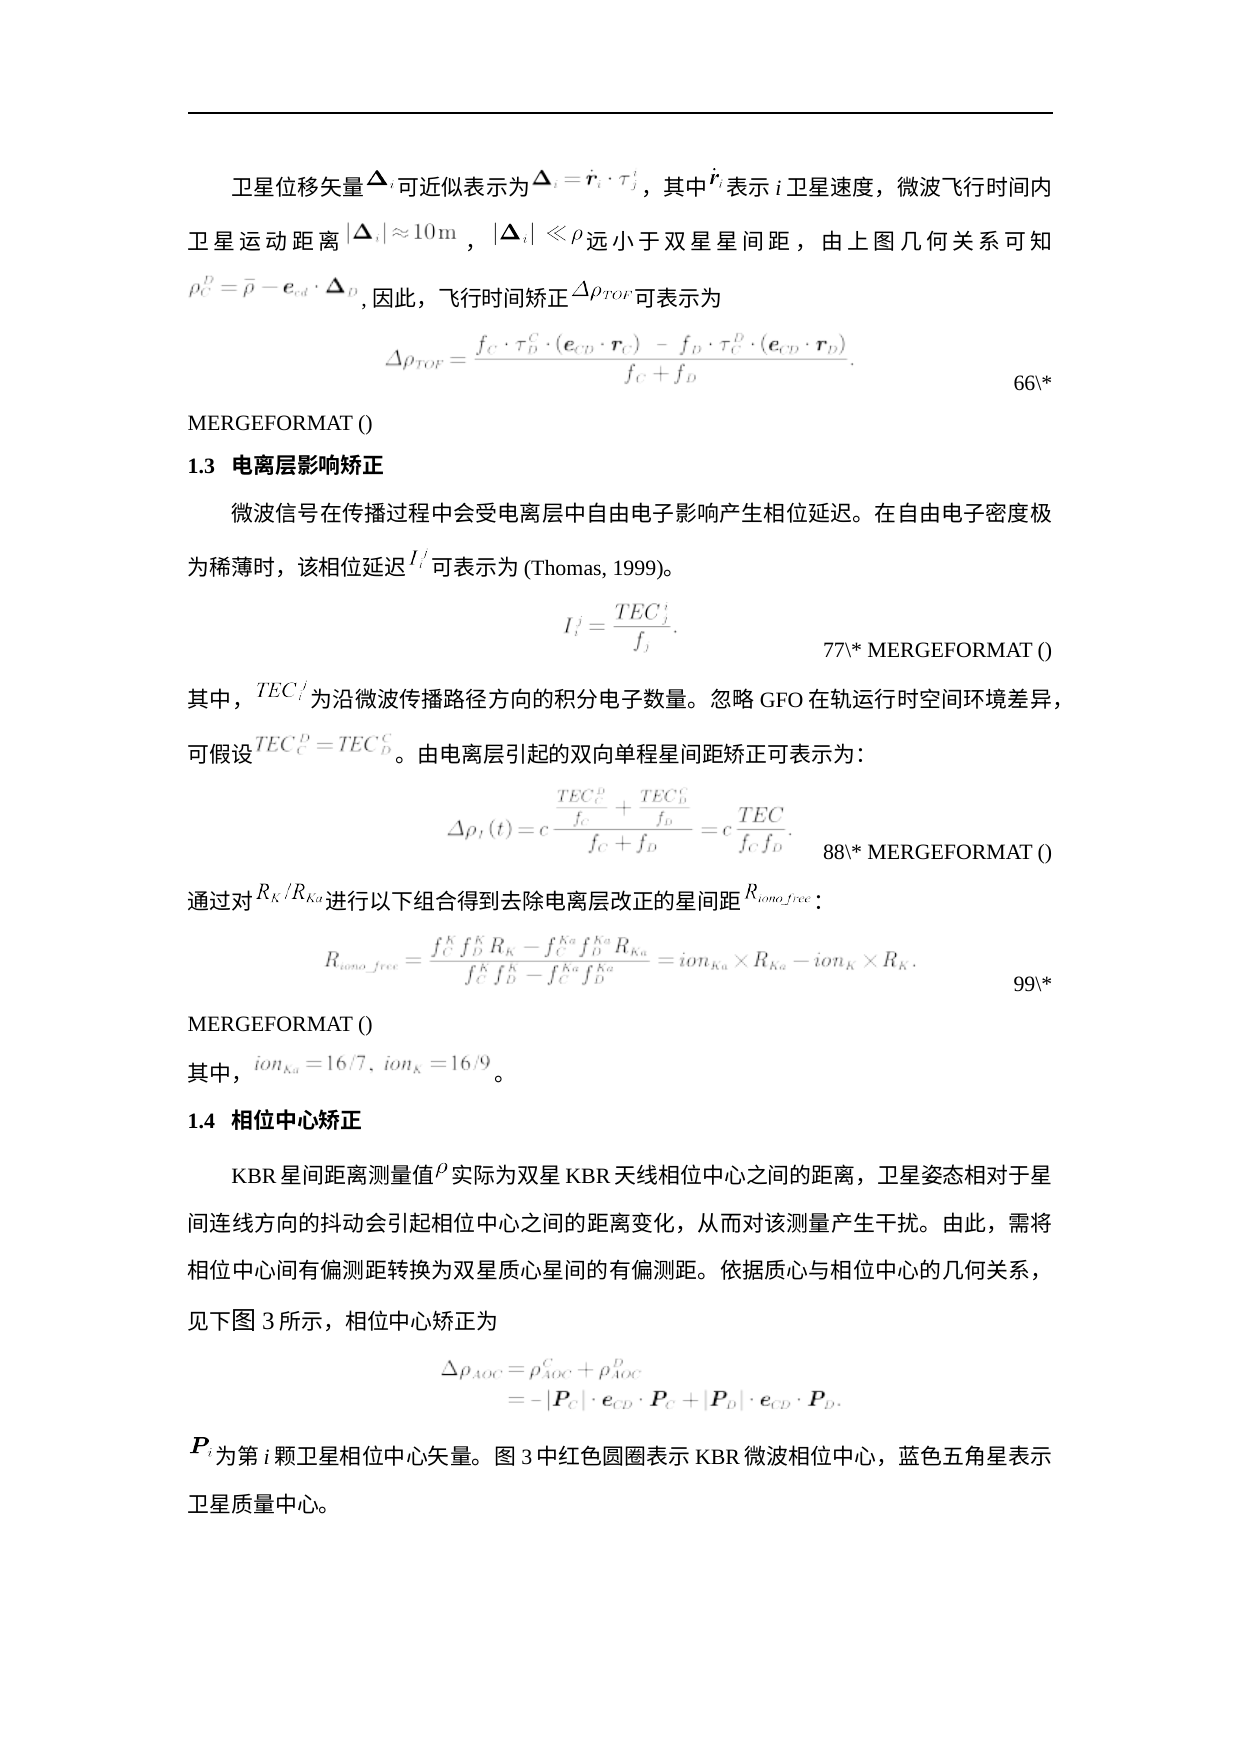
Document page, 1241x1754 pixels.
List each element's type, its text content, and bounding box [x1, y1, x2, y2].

text 其中，为沿微波传播路径方向的积分电子数量。忽略GFO在轨运行时空间环境差异，可假设。由电离层引起的双向单程星间距矫正可表示为： [187, 675, 1053, 768]
text KBR星间距离测量值实际为双星KBR天线相位中心之间的距离，卫星姿态相对于星间连线方向的抖动会引起相位中心之间的距离变化，从而对该测量产生干扰。由此，需将相位中心间有偏测距转换为双星质心星间的有偏测距。依据质心与相位中心的几何关系，见下图 3所示，相位中心矫正为 [187, 1151, 1053, 1337]
text 卫星位移矢量可近似表示为，其中表示i卫星速度，微波飞行时间内卫星运动距离，远小于双星星间距，由上图几何关系可知, 因此，飞行时间矫正可表示为 [187, 162, 1053, 312]
text 微波信号在传播过程中会受电离层中自由电子影响产生相位延迟。在自由电子密度极为稀薄时，该相位延迟可表示为 (Thomas, 1999)。 [187, 496, 1053, 582]
list 相位中心矫正 [187, 1103, 1053, 1135]
text 为第i颗卫星相位中心矢量。图 3中红色圆圈表示KBR微波相位中心，蓝色五角星表示卫星质量中心。 [187, 1431, 1053, 1518]
text 通过对进行以下组合得到去除电离层改正的星间距： [187, 877, 1053, 916]
list 电离层影响矫正 [187, 448, 1053, 480]
text 其中，。 [187, 1049, 1053, 1088]
